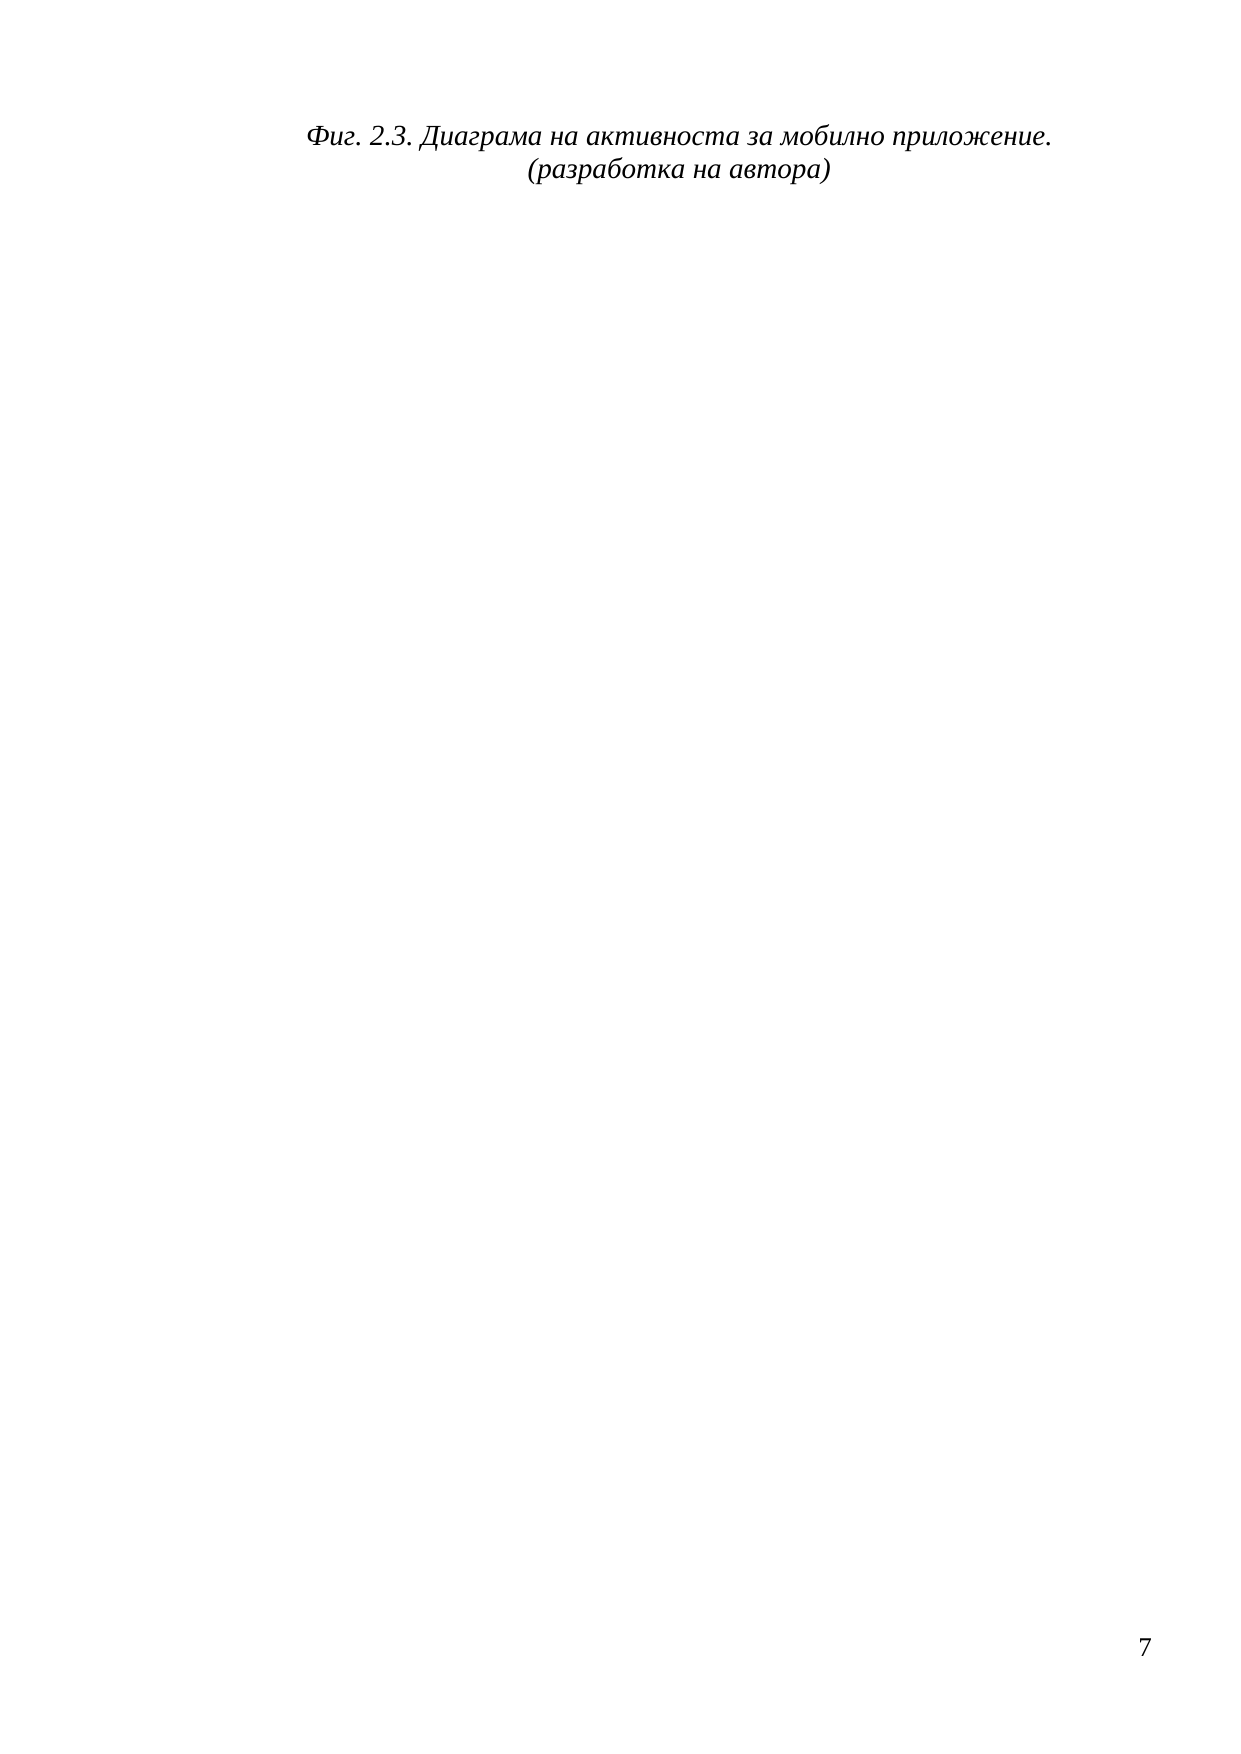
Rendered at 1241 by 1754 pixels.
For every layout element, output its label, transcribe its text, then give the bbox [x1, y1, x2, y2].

title Фиг. 2.3. Диаграма на активноста за мобилно приложение. (разработка на автора) [266, 118, 1092, 185]
